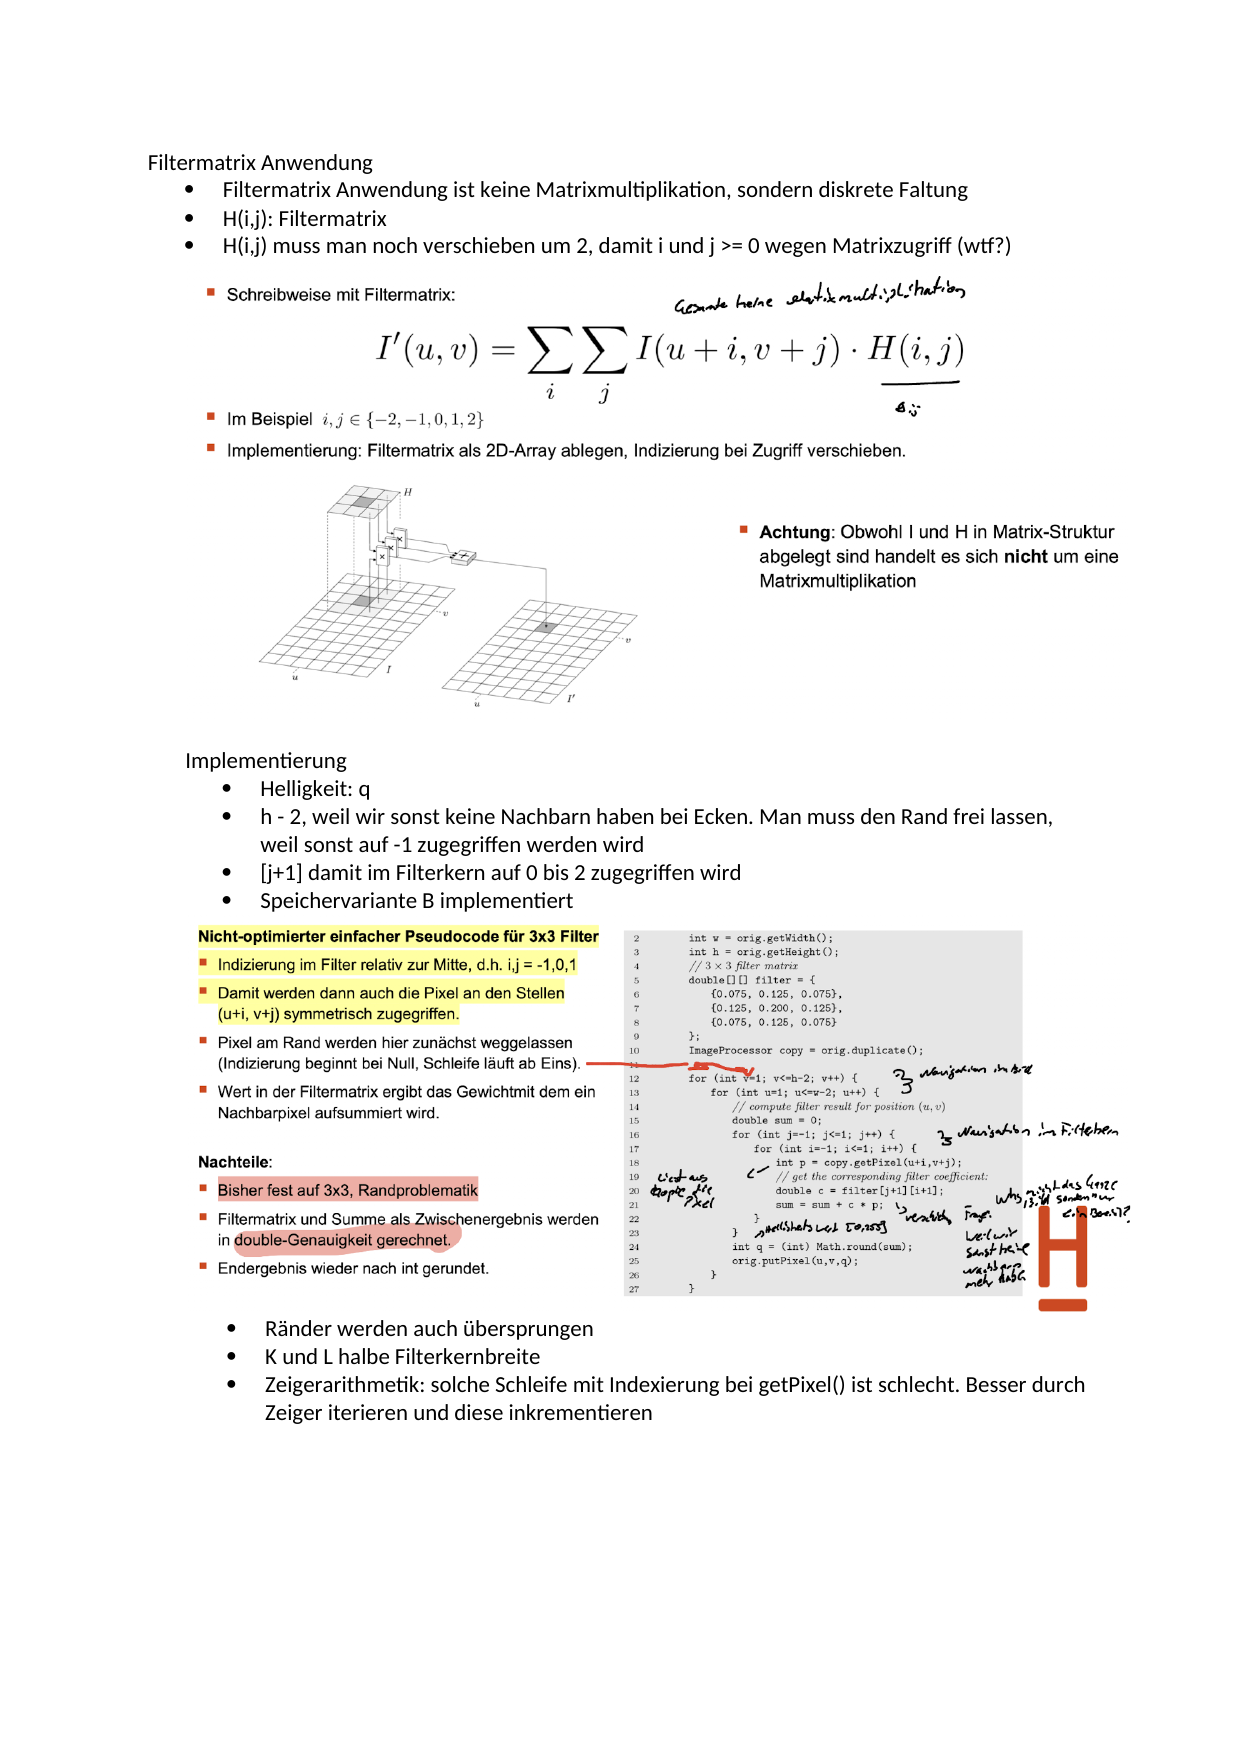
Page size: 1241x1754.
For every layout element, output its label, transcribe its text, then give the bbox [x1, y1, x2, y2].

text Filtermatrix Anwendung [148, 148, 1093, 176]
picture [185, 259, 1130, 719]
list h - 2, weil wir sonst keine Nachbarn haben bei Ecken. Man muss den Rand frei lassen, weil sonst auf -1 zugegriffen werden wird [223, 802, 1093, 858]
list [j+1] damit im Filterkern auf 0 bis 2 zugegriffen wird [223, 858, 1093, 886]
list Speichervariante B implementiert [223, 886, 1093, 914]
picture [185, 914, 1130, 1314]
list Zeigerarithmetik: solche Schleife mit Indexierung bei getPixel() ist schlecht. Besser durch Zeiger iterieren und diese inkrementieren [227, 1370, 1093, 1426]
list Ränder werden auch übersprungen [227, 1314, 1093, 1342]
list H(i,j) muss man noch verschieben um 2, damit i und j >= 0 wegen Matrixzugriff (wtf?) [185, 232, 1093, 259]
text Implementierung [185, 746, 1093, 774]
list Helligkeit: q [223, 774, 1093, 802]
list Filtermatrix Anwendung ist keine Matrixmultiplikation, sondern diskrete Faltung [185, 176, 1093, 204]
list H(i,j): Filtermatrix [185, 204, 1093, 232]
list K und L halbe Filterkernbreite [227, 1342, 1093, 1370]
